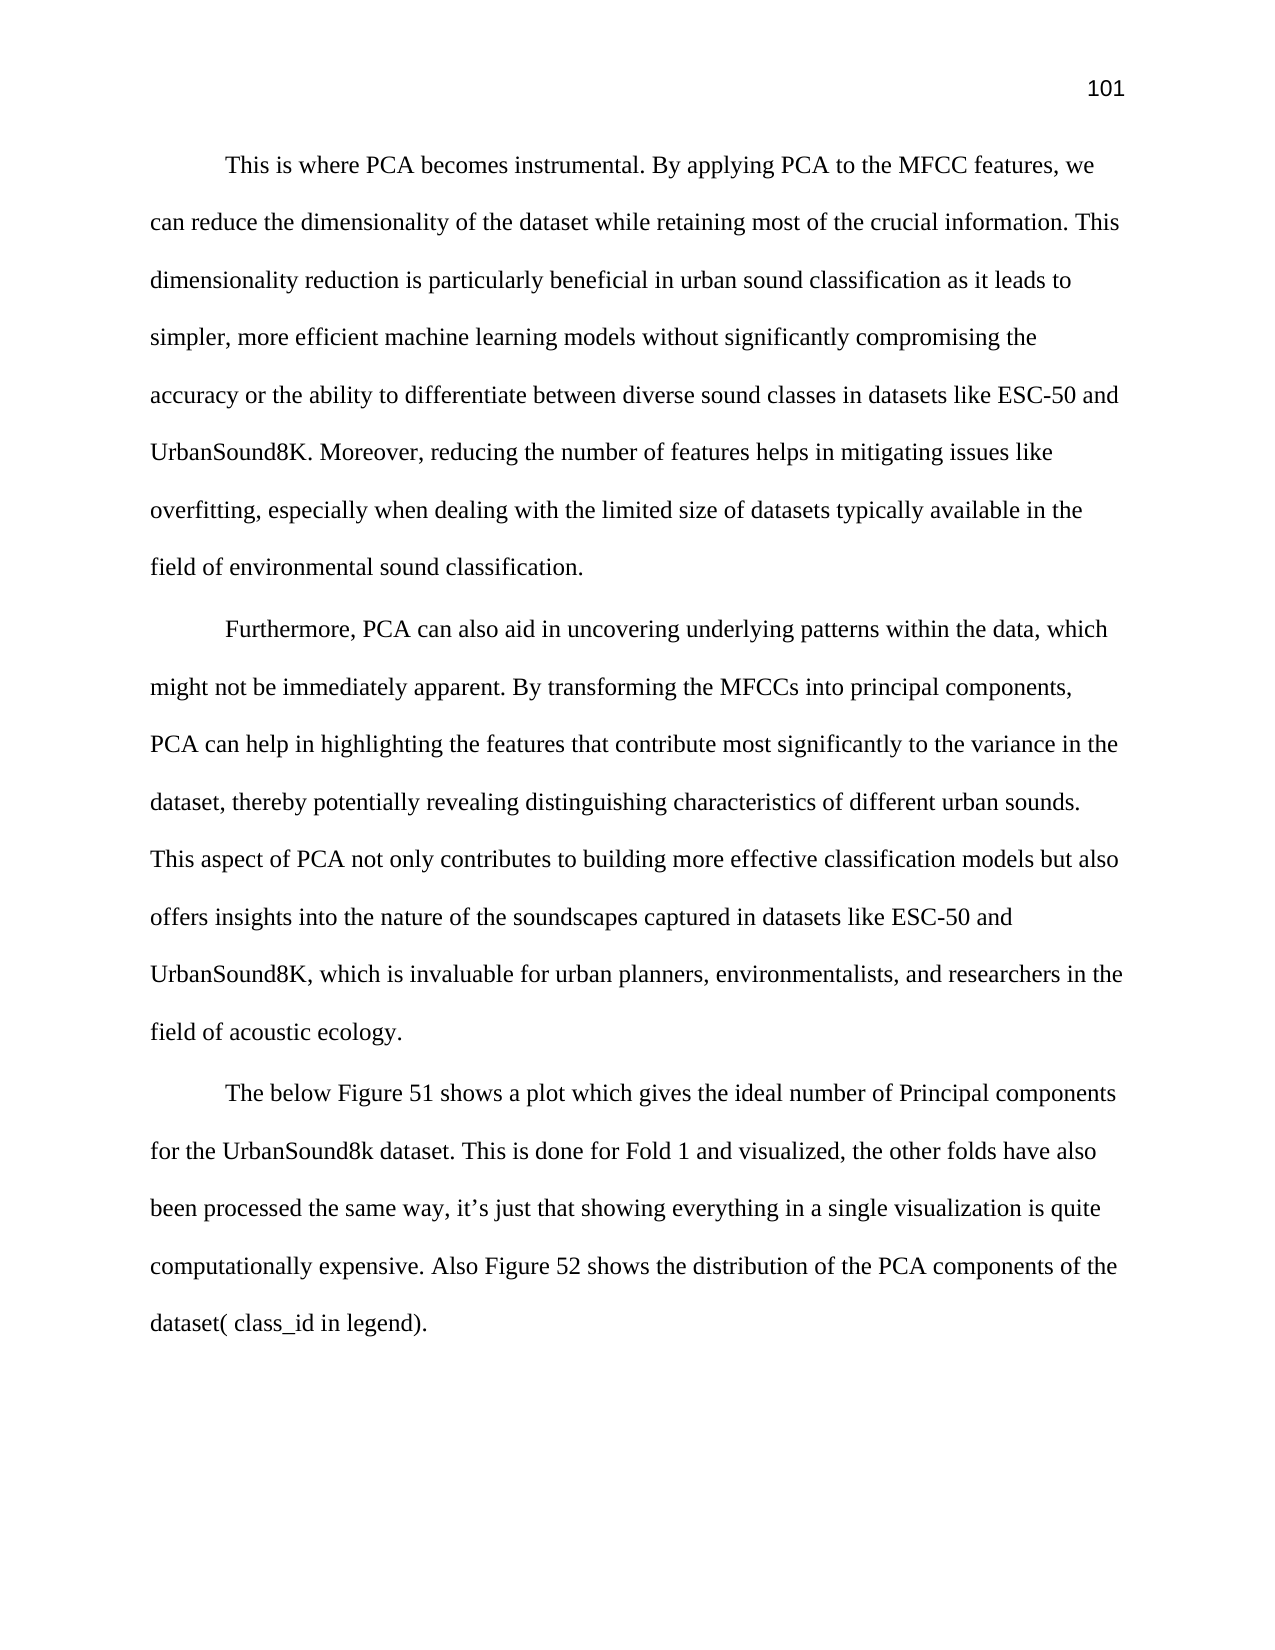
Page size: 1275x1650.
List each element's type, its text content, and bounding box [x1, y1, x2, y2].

text Furthermore, PCA can also aid in uncovering underlying patterns within the data, which might not be immediately apparent. By transforming the MFCCs into principal components, PCA can help in highlighting the features that contribute most significantly to the variance in the dataset, thereby potentially revealing distinguishing characteristics of different urban sounds. This aspect of PCA not only contributes to building more effective classification models but also offers insights into the nature of the soundscapes captured in datasets like ESC-50 and UrbanSound8K, which is invaluable for urban planners, environmentalists, and researchers in the field of acoustic ecology. [150, 614, 1125, 1045]
text The below Figure 51 shows a plot which gives the ideal number of Principal components for the UrbanSound8k dataset. This is done for Fold 1 and visualized, the other folds have also been processed the same way, it’s just that showing everything in a single visualization is quite computationally expensive. Also Figure 52 shows the distribution of the PCA components of the dataset( class_id in legend). [150, 1078, 1125, 1337]
text This is where PCA becomes instrumental. By applying PCA to the MFCC features, we can reduce the dimensionality of the dataset while retaining most of the crucial information. This dimensionality reduction is particularly beneficial in urban sound classification as it leads to simpler, more efficient machine learning models without significantly compromising the accuracy or the ability to differentiate between diverse sound classes in datasets like ESC-50 and UrbanSound8K. Moreover, reducing the number of features helps in mitigating issues like overfitting, especially when dealing with the limited size of datasets typically available in the field of environmental sound classification. [150, 150, 1125, 581]
